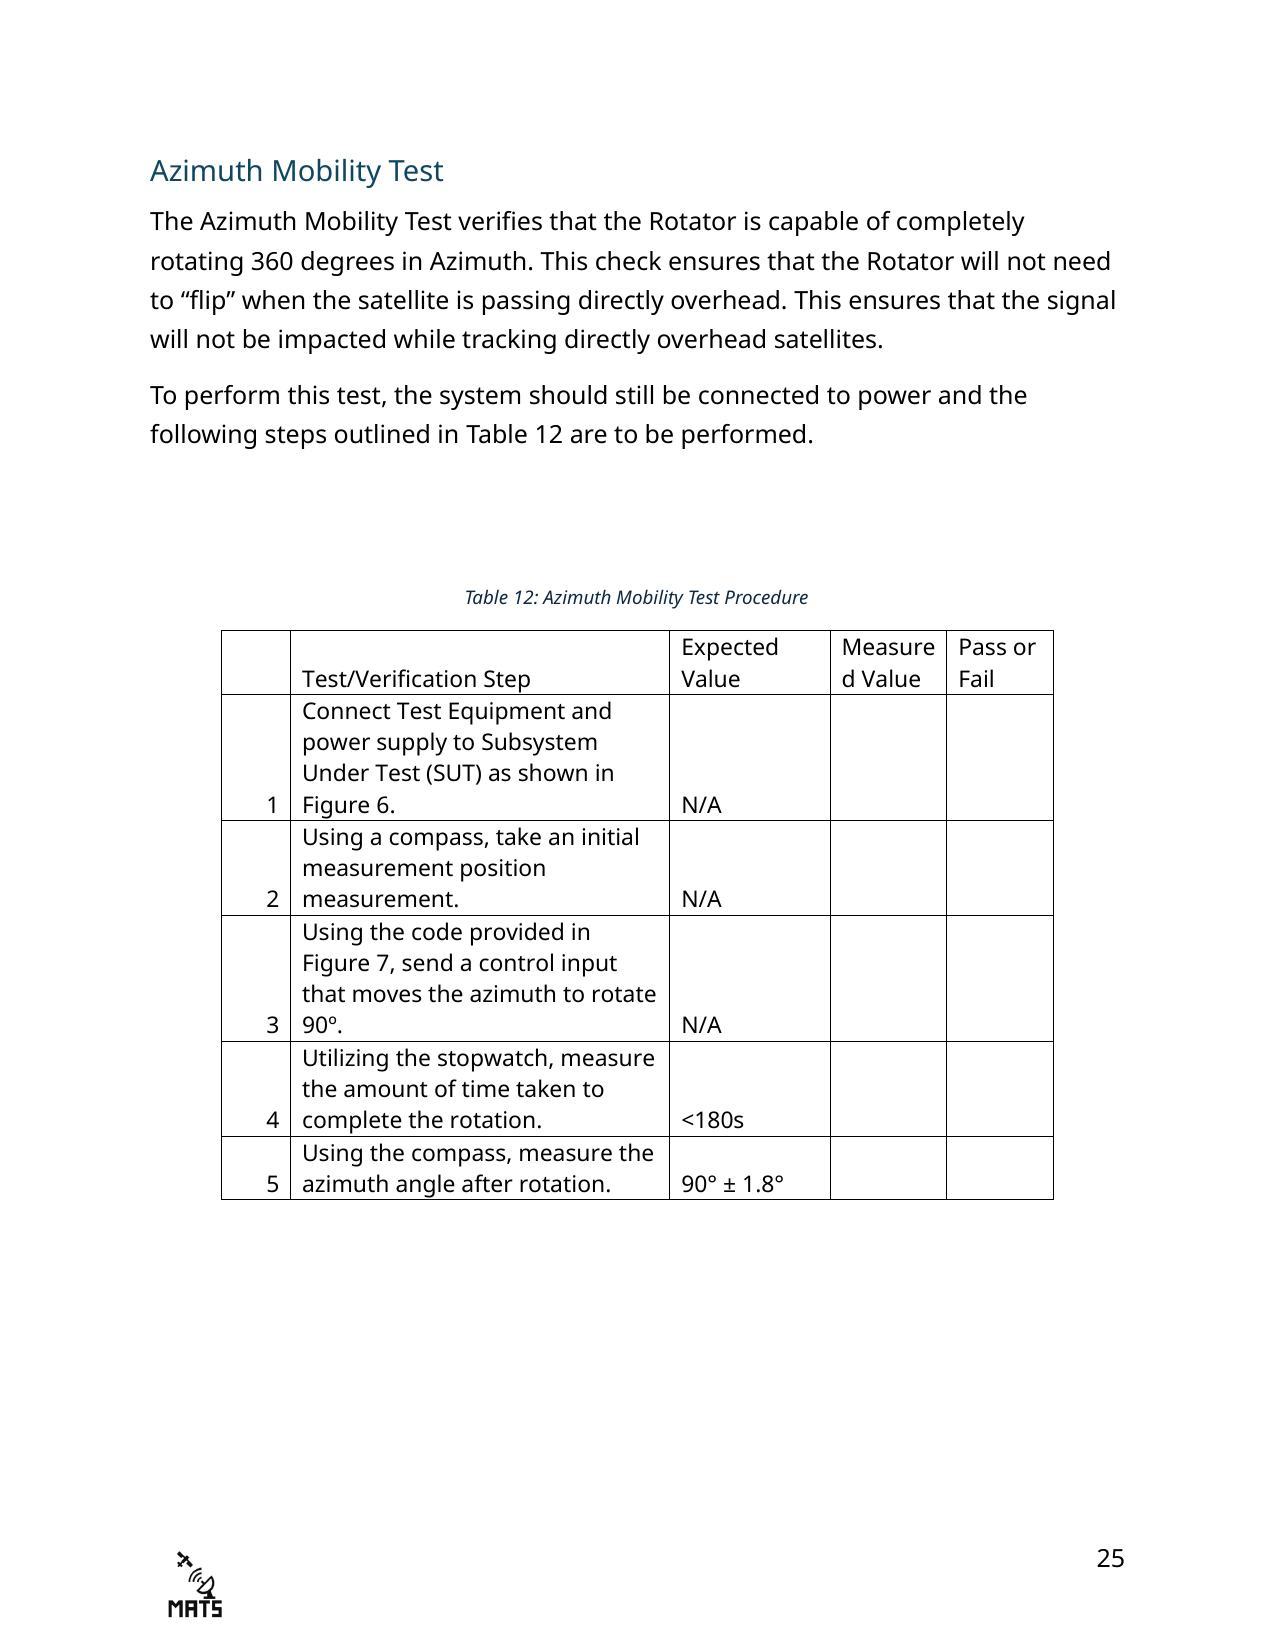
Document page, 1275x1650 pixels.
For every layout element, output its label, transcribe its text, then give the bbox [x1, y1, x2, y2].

table_cell Using a compass, take an initial measurement position measurement. [291, 821, 669, 915]
table_cell N/A [670, 695, 830, 820]
table_cell [947, 1042, 1053, 1136]
table_cell 3 [222, 916, 290, 1041]
table_cell [947, 916, 1053, 1041]
table_cell Utilizing the stopwatch, measure the amount of time taken to complete the rotation. [291, 1042, 669, 1136]
table_cell 5 [222, 1137, 290, 1199]
table_cell Using the compass, measure the azimuth angle after rotation. [291, 1137, 669, 1199]
text To perform this test, the system should still be connected to power and the following steps outlined in Table 11 are to be performed. [150, 377, 1125, 451]
table_cell [947, 1137, 1053, 1199]
table_header Measured Value [831, 631, 946, 694]
table_header Pass or Fail [947, 631, 1053, 694]
text Table 12: Azimuth Mobility Test Procedure [150, 584, 1125, 609]
table_cell Connect Test Equipment and power supply to Subsystem Under Test (SUT) as shown in Figure 3. [291, 695, 669, 820]
picture [150, 1542, 240, 1632]
table_cell [831, 695, 946, 820]
table_cell 90° ± 1.8° [670, 1137, 830, 1199]
table_header [222, 631, 290, 694]
table_cell [831, 1137, 946, 1199]
table_cell [947, 695, 1053, 820]
table_cell 2 [222, 821, 290, 915]
table_cell Using the code provided in Figure 4, send a control input that moves the azimuth to rotate 90º. [291, 916, 669, 1041]
table_cell 1 [222, 695, 290, 820]
table_cell [831, 1042, 946, 1136]
text The Azimuth Mobility Test verifies that the Rotator is capable of completely rotating 360 degrees in Azimuth. This check ensures that the Rotator will not need to “flip” when the satellite is passing directly overhead. This ensures that the signal will not be impacted while tracking directly overhead satellites. [150, 204, 1125, 356]
table_cell <180s [670, 1042, 830, 1136]
table_cell N/A [670, 821, 830, 915]
table_cell 4 [222, 1042, 290, 1136]
table_header Test/Verification Step [291, 631, 669, 694]
table_cell [831, 916, 946, 1041]
table_header Expected Value [670, 631, 830, 694]
subtitle Azimuth Mobility Test [150, 150, 1125, 190]
table_cell [947, 821, 1053, 915]
table_cell N/A [670, 916, 830, 1041]
table_cell [831, 821, 946, 915]
